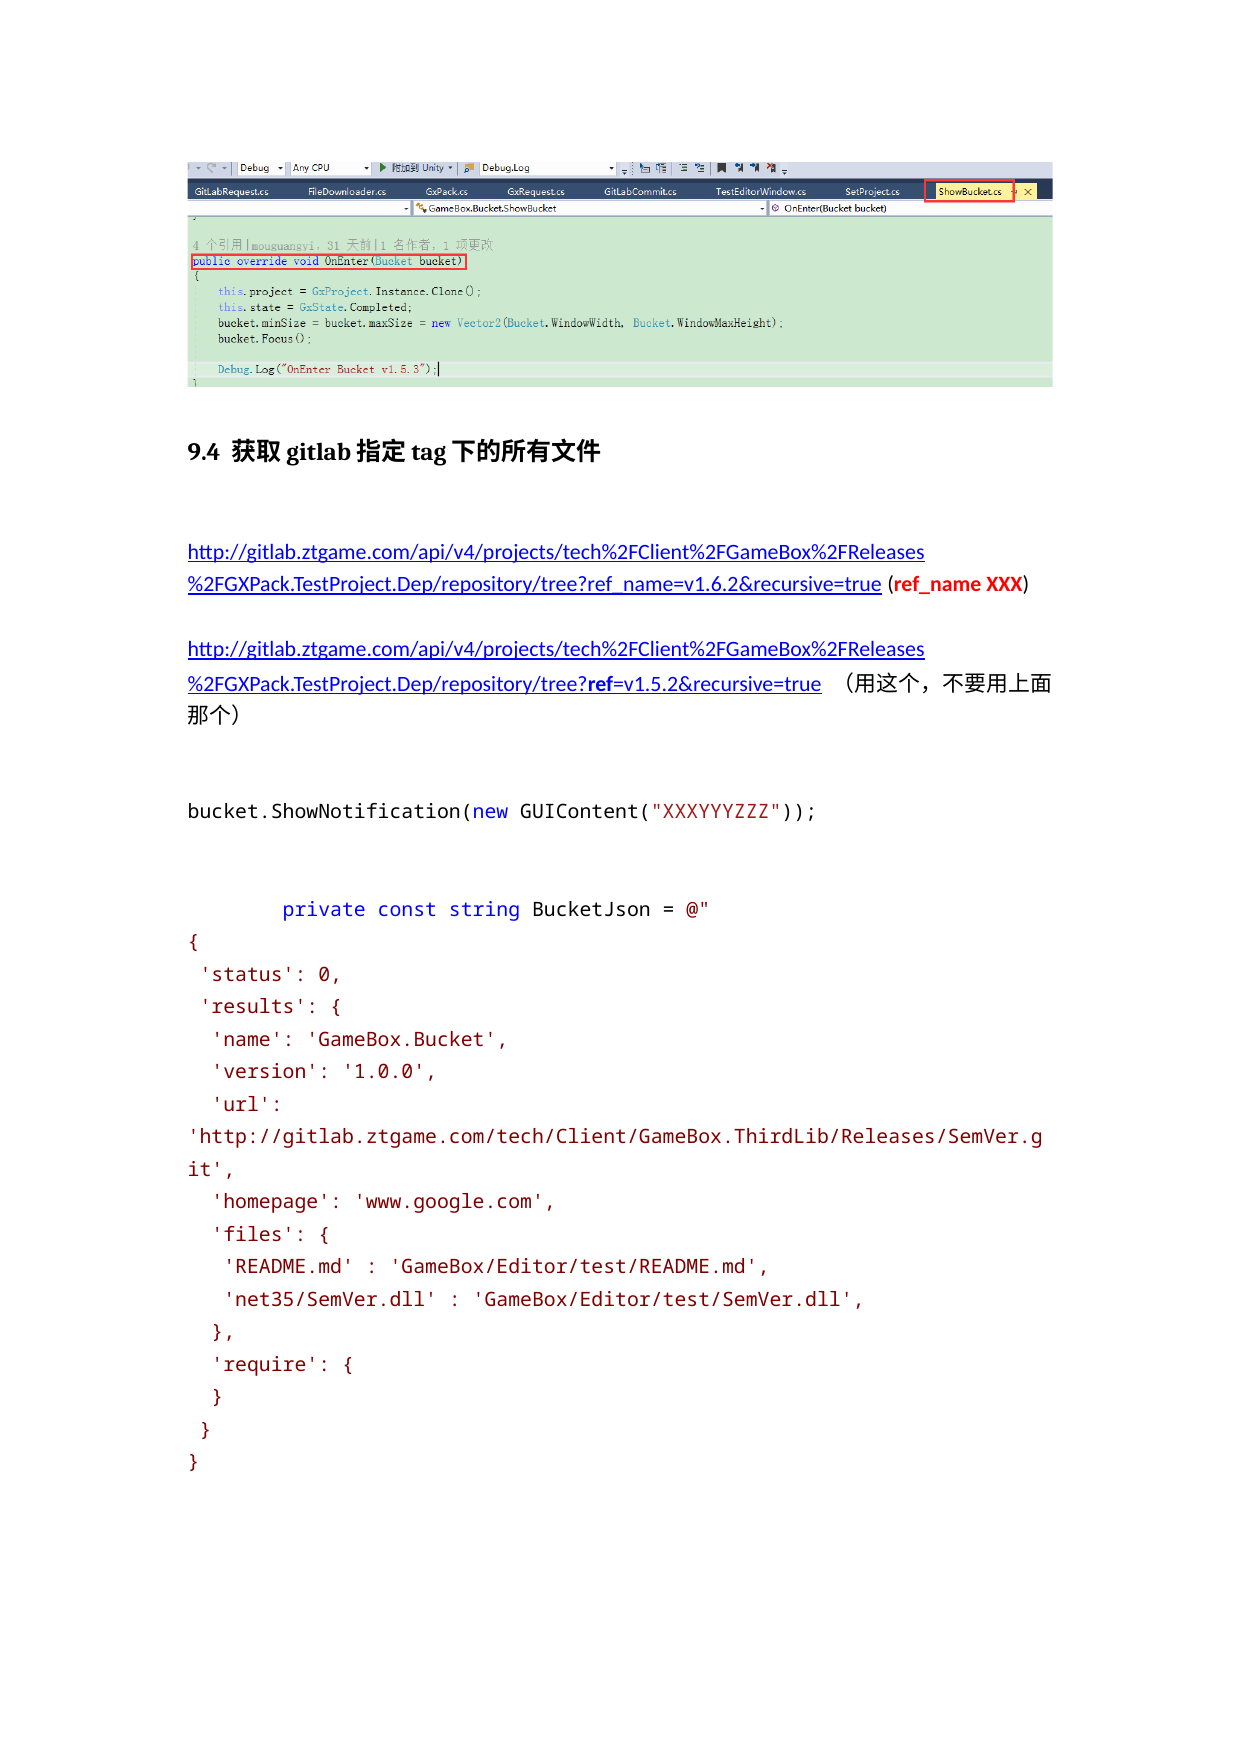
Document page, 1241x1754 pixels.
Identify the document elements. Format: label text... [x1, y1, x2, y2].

picture [187, 162, 1053, 387]
text 'status': 0, [187, 958, 1053, 990]
text 'name': 'GameBox.Bucket', [187, 1023, 1053, 1055]
text 'results': { [187, 990, 1053, 1023]
subtitle 获取gitlab指定tag下的所有文件 [187, 417, 1053, 482]
text 'url': 'http://gitlab.ztgame.com/tech/Client/GameBox.ThirdLib/Releases/SemVer.git', [187, 1088, 1053, 1185]
text } [187, 1413, 1053, 1445]
text } [187, 1380, 1053, 1413]
text 'version': '1.0.0', [187, 1055, 1053, 1088]
text 'require': { [187, 1348, 1053, 1380]
text } [187, 1445, 1053, 1478]
text }, [187, 1315, 1053, 1348]
text http://gitlab.ztgame.com/api/v4/projects/tech%2FClient%2FGameBox%2FReleases%2FGXPack.TestProject.Dep/repository/tree?ref_name=v1.6.2&recursive=true (ref_name XXX) [187, 535, 1053, 600]
text 'files': { [187, 1218, 1053, 1250]
text 'README.md' : 'GameBox/Editor/test/README.md', [187, 1250, 1053, 1283]
text bucket.ShowNotification(new GUIContent("XXXYYYZZZ")); [187, 795, 1053, 828]
text http://gitlab.ztgame.com/api/v4/projects/tech%2FClient%2FGameBox%2FReleases%2FGXPack.TestProject.Dep/repository/tree?ref=v1.5.2&recursive=true （用这个，不要用上面那个） [187, 633, 1053, 730]
text 'homepage': 'www.google.com', [187, 1185, 1053, 1218]
text 'net35/SemVer.dll' : 'GameBox/Editor/test/SemVer.dll', [187, 1283, 1053, 1315]
text { [187, 925, 1053, 958]
text private const string BucketJson = @" [187, 893, 1053, 925]
